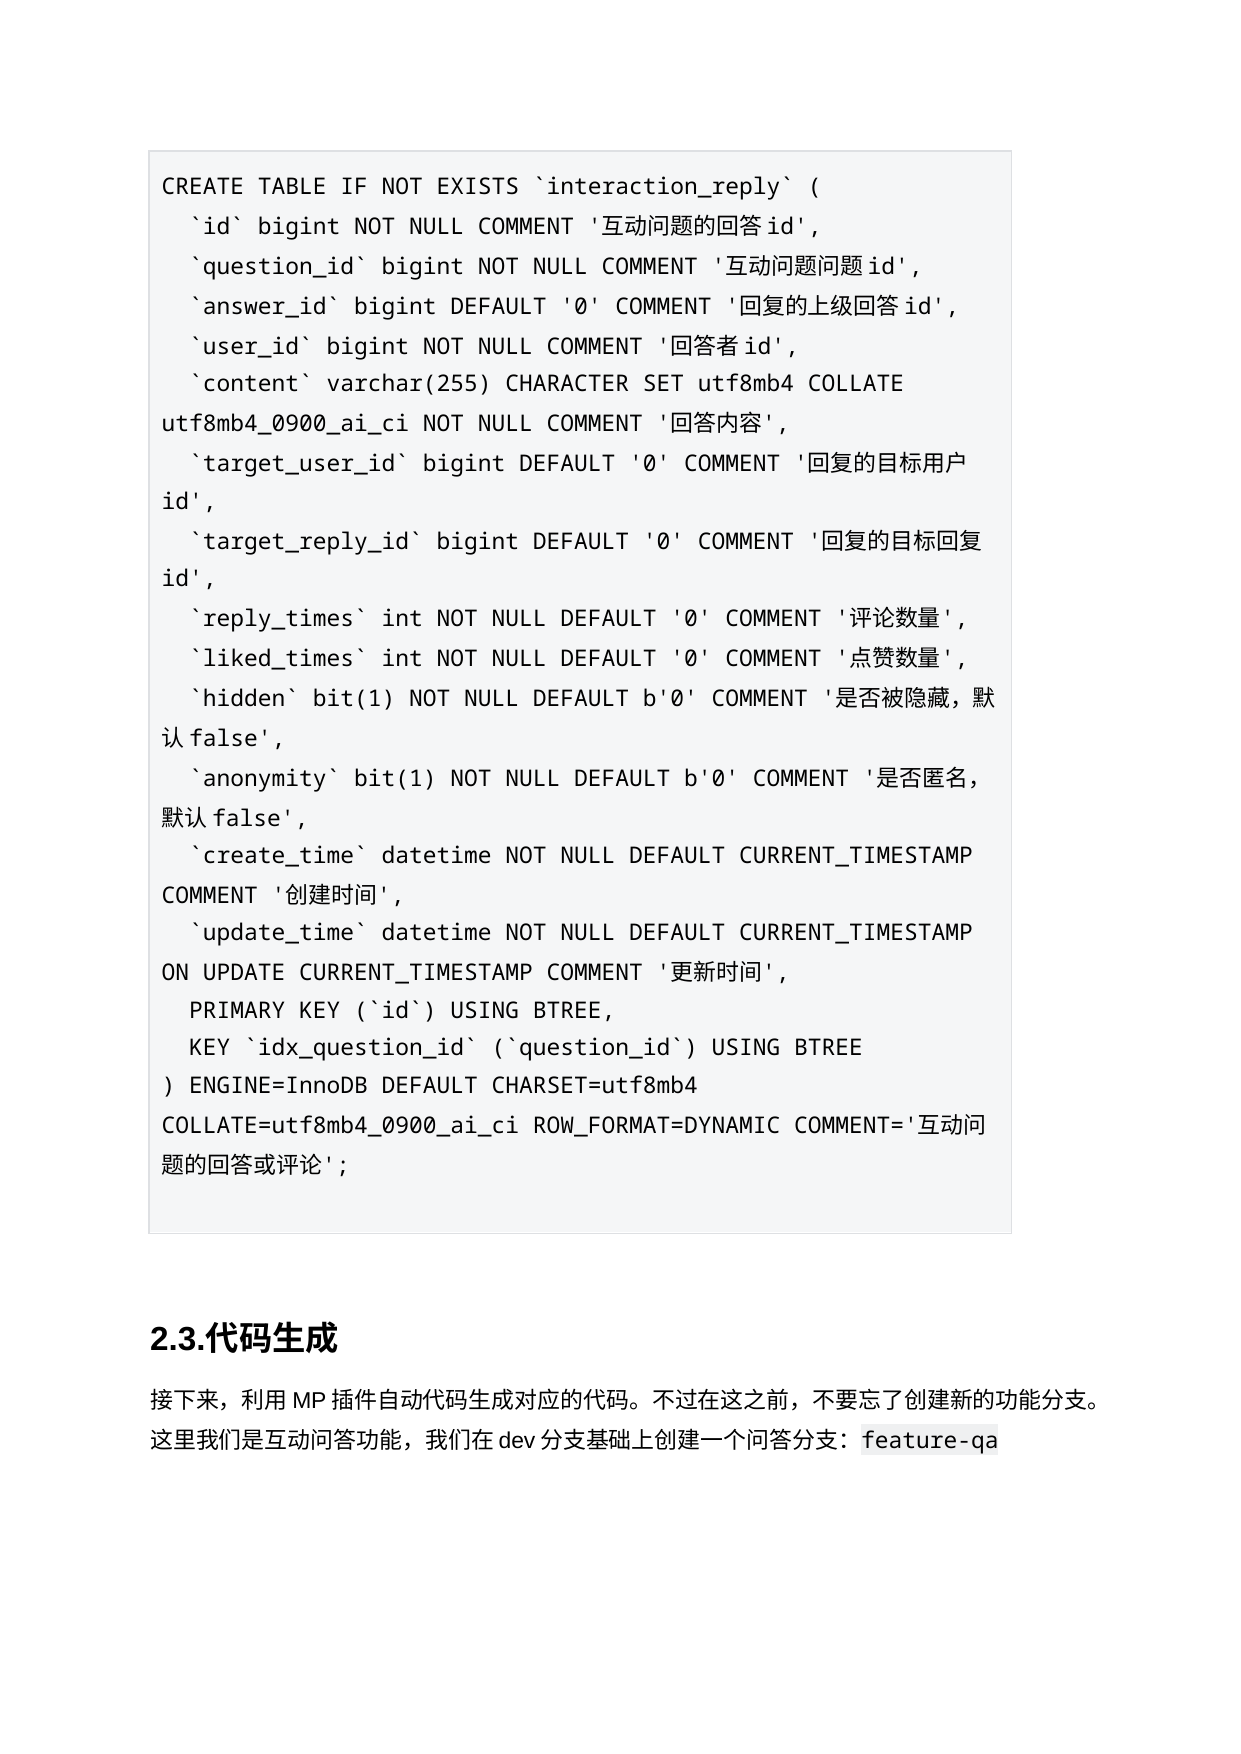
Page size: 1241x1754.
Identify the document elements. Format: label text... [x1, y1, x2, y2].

text 2.3.代码生成 [150, 1312, 1090, 1360]
text 接下来，利用MP插件自动代码生成对应的代码。不过在这之前，不要忘了创建新的功能分支。这里我们是互动问答功能，我们在dev分支基础上创建一个问答分支：feature-qa [150, 1382, 1090, 1455]
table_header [150, 152, 1011, 1232]
